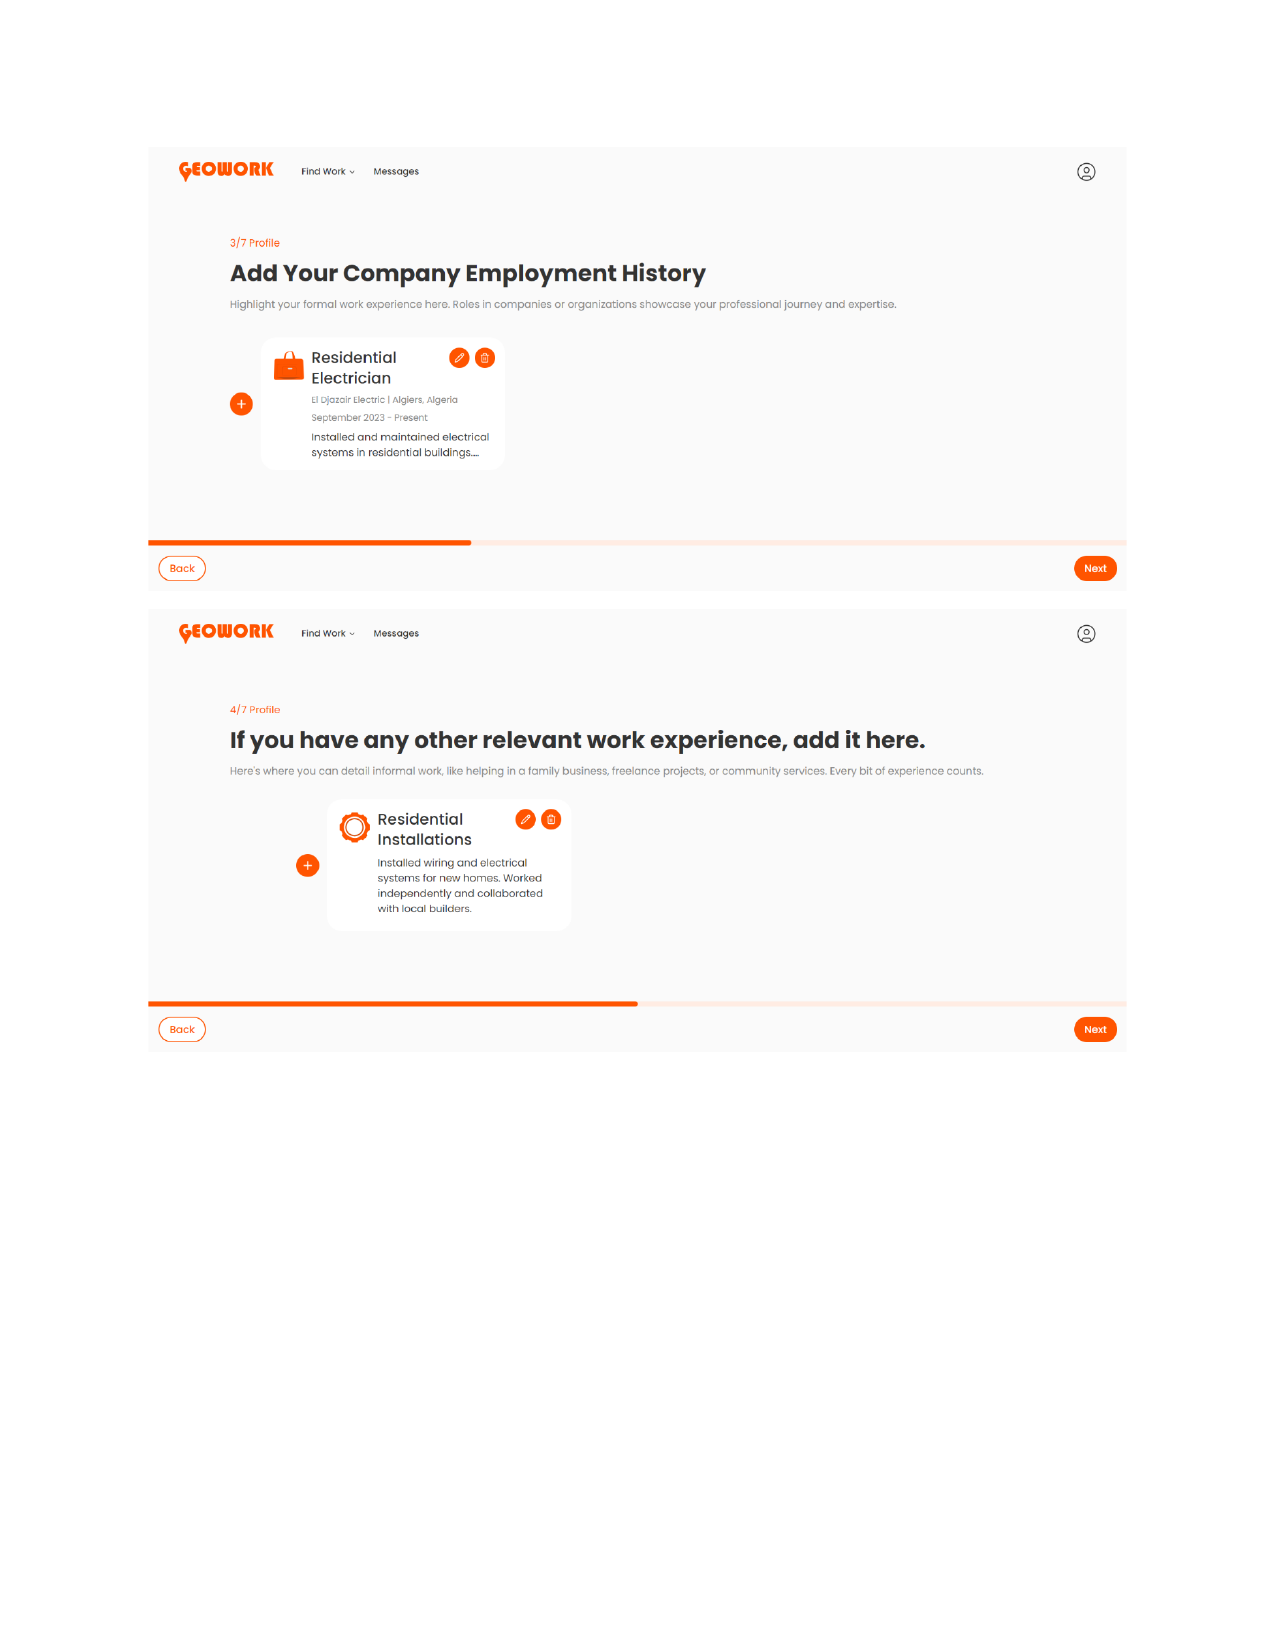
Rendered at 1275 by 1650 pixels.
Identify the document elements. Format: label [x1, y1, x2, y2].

picture [148, 609, 1127, 1052]
picture [148, 147, 1127, 591]
